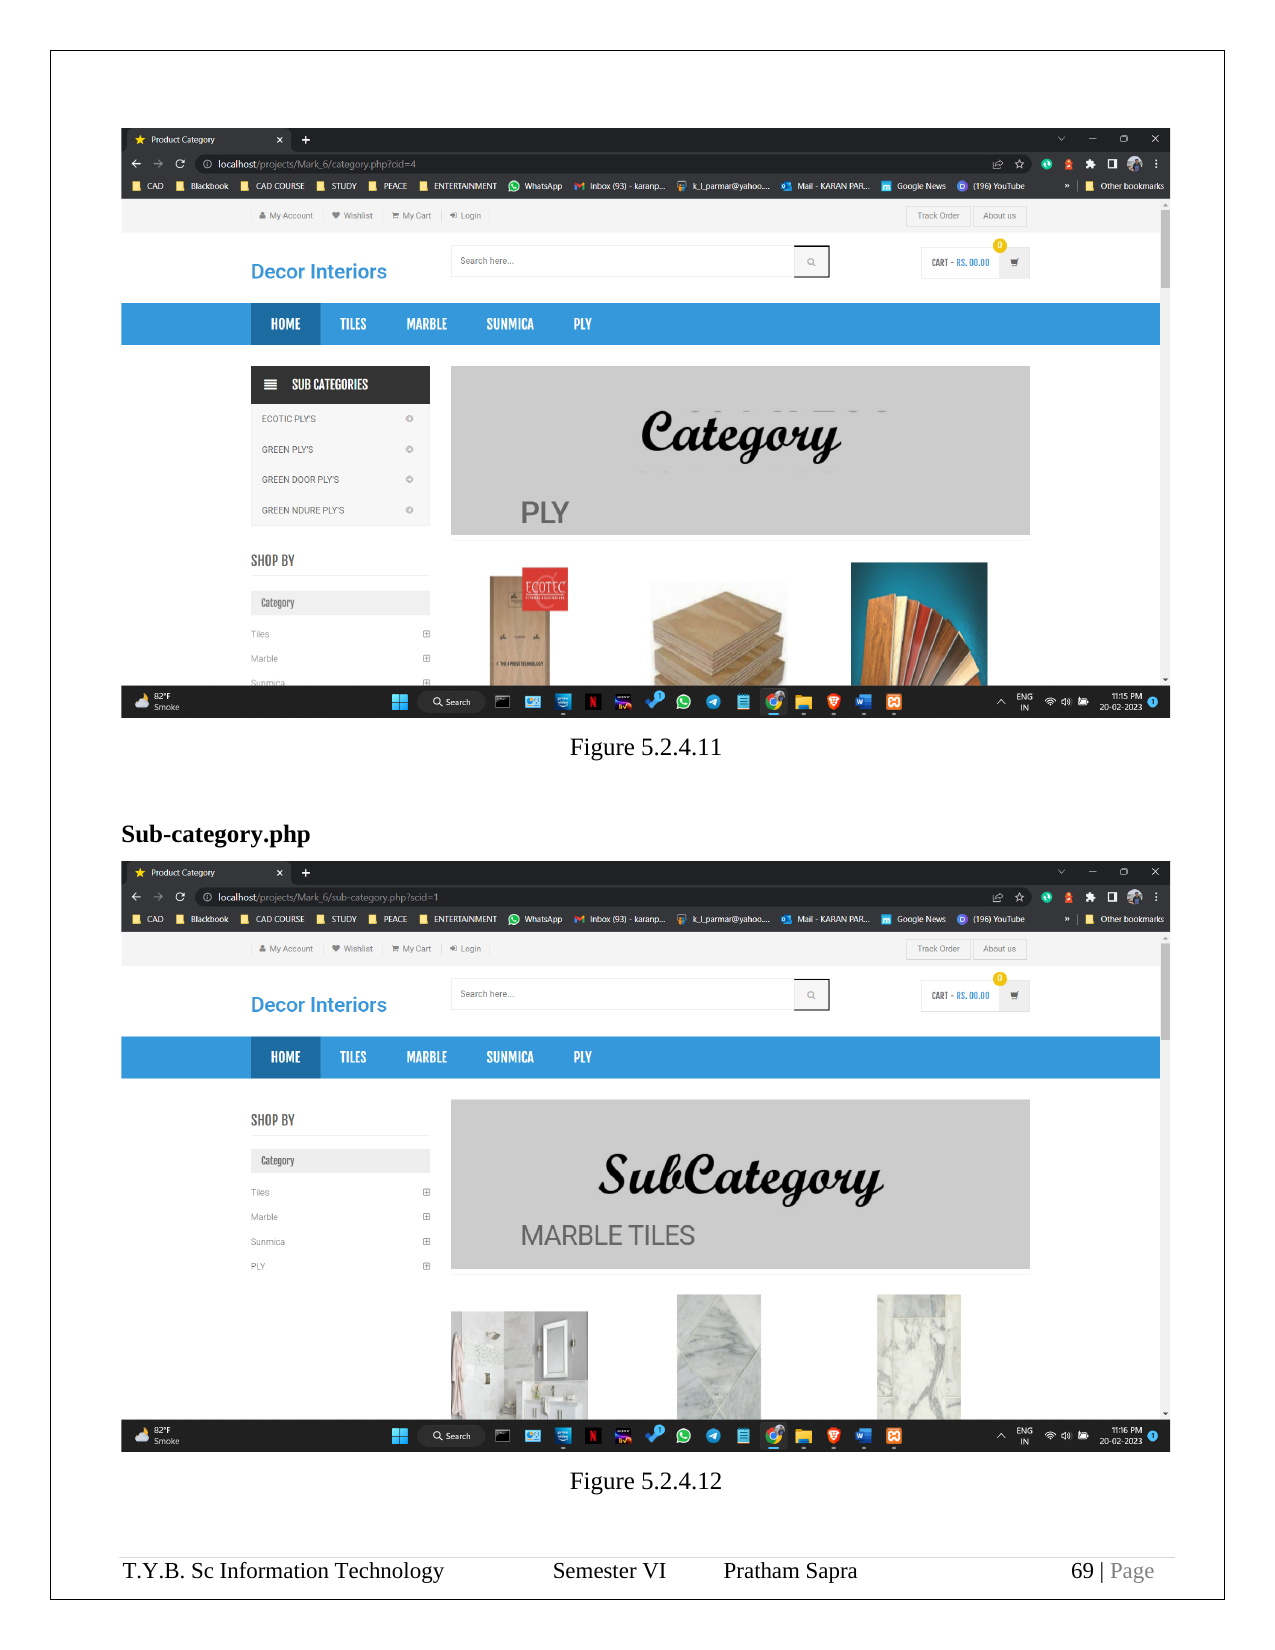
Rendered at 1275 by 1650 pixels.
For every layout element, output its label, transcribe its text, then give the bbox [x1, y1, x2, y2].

text Sub-category.php [121, 819, 1170, 847]
picture [121, 128, 1171, 718]
text Figure 5.2.4.12 [121, 1466, 1170, 1495]
picture [121, 861, 1171, 1452]
text Figure 5.2.4.11 [121, 732, 1170, 761]
